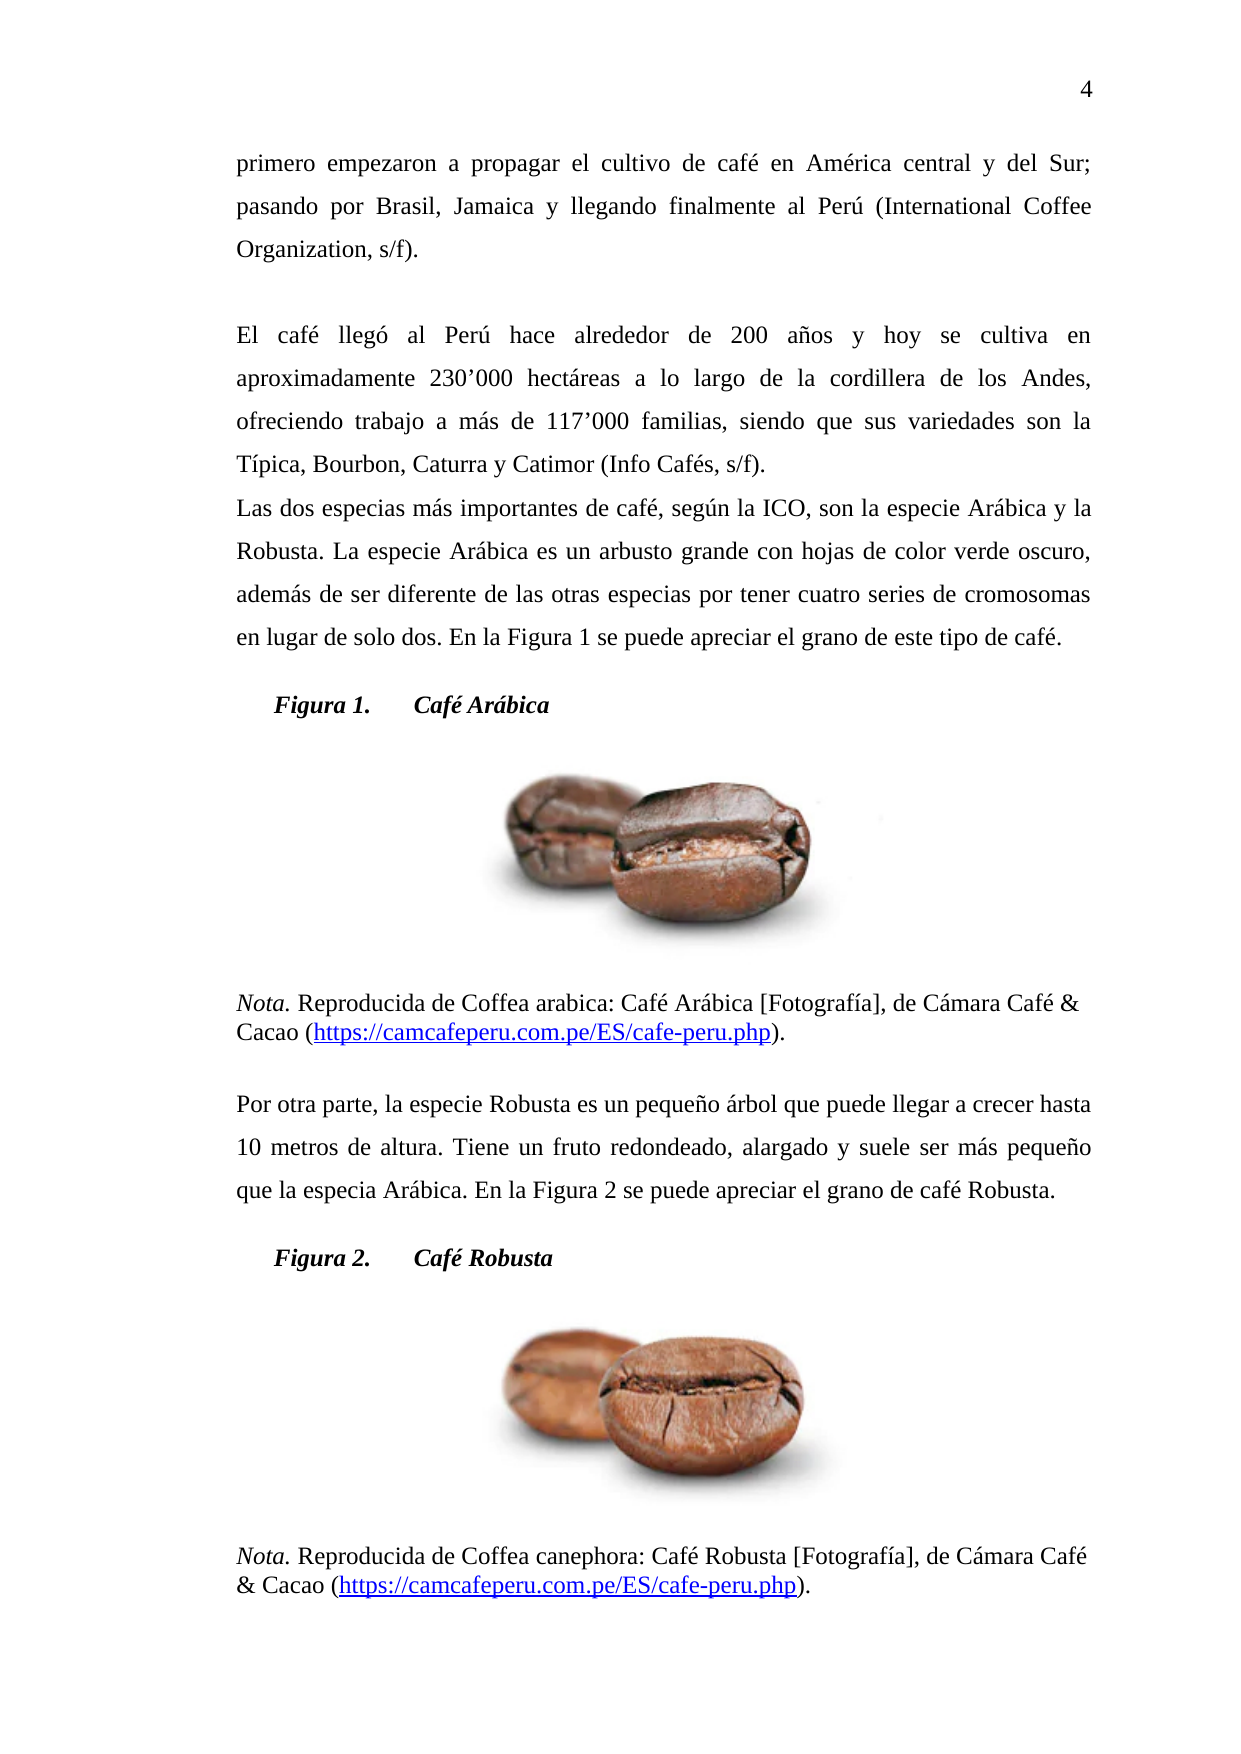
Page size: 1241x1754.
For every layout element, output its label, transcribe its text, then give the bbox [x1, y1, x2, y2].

text Por otra parte, la especie Robusta es un pequeño árbol que puede llegar a crecer hasta 10 metros de altura. Tiene un fruto redondeado, alargado y suele ser más pequeño que la especia Arábica. En la Figura 2 se puede apreciar el grano de café Robusta. [236, 1089, 1092, 1204]
text Nota. Reproducida de Coffea canephora: Café Robusta [Fotografía], de Cámara Café & Cacao (https://camcafeperu.com.pe/ES/cafe-peru.php). [236, 1541, 1092, 1599]
text Café Robusta [274, 1243, 1092, 1272]
text Las dos especias más importantes de café, según la ICO, son la especie Arábica y la Robusta. La especie Arábica es un arbusto grande con hojas de color verde oscuro, además de ser diferente de las otras especias por tener cuatro series de cromosomas en lugar de solo dos. En la Figura 1 se puede apreciar el grano de este tipo de café. [236, 493, 1092, 651]
picture [414, 1292, 915, 1527]
picture [414, 739, 915, 974]
text Café Arábica [274, 690, 1092, 719]
text El café llegó al Perú hace alrededor de 200 años y hoy se cultiva en aproximadamente 230’000 hectáreas a lo largo de la cordillera de los Andes, ofreciendo trabajo a más de 117’000 familias, siendo que sus variedades son la Típica, Bourbon, Caturra y Catimor (Info Cafés, s/f). [236, 320, 1092, 478]
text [236, 148, 1092, 263]
text Nota. Reproducida de Coffea arabica: Café Arábica [Fotografía], de Cámara Café & Cacao (https://camcafeperu.com.pe/ES/cafe-peru.php). [236, 988, 1092, 1046]
